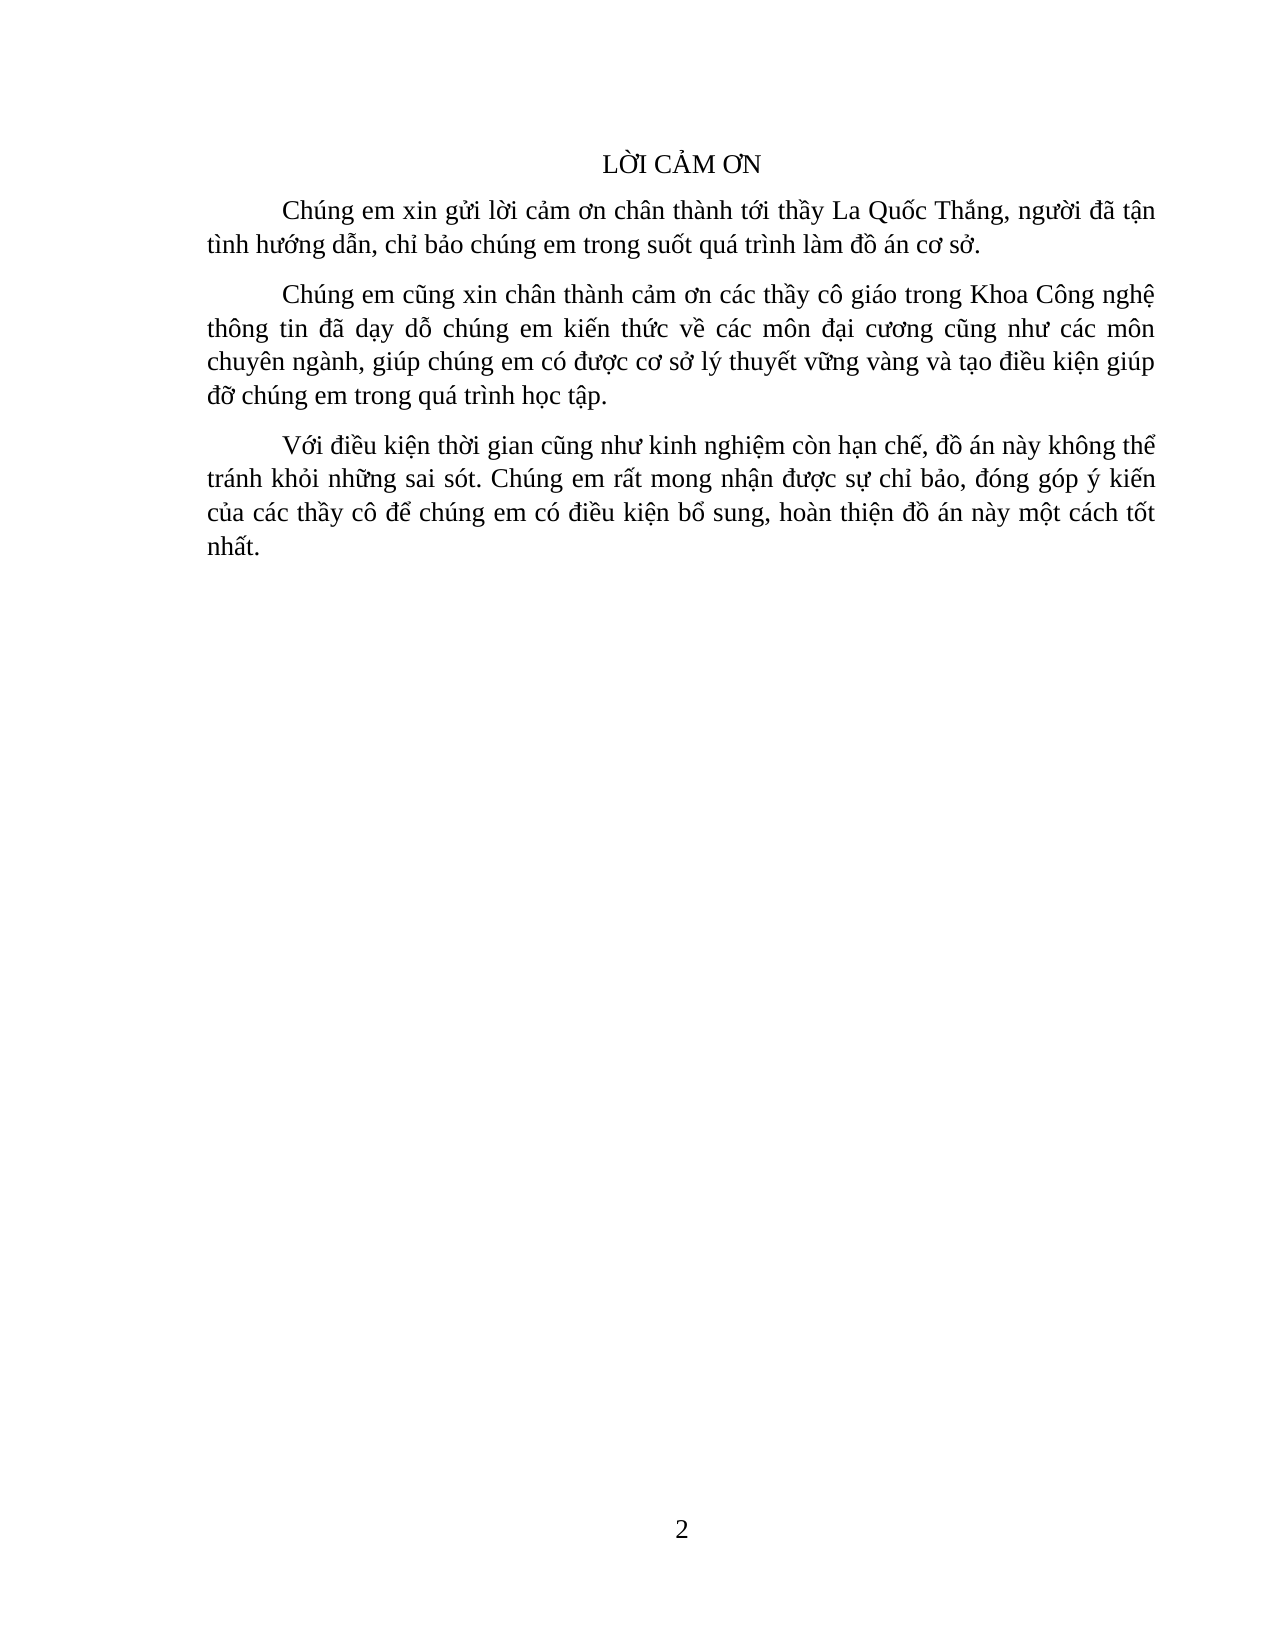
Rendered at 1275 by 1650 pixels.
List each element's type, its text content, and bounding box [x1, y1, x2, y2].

text Chúng em cũng xin chân thành cảm ơn các thầy cô giáo trong Khoa Công nghệ thông tin đã dạy dỗ chúng em kiến thức về các môn đại cương cũng như các môn chuyên ngành, giúp chúng em có được cơ sở lý thuyết vững vàng và tạo điều kiện giúp đỡ chúng em trong quá trình học tập. [207, 278, 1157, 410]
text Với điều kiện thời gian cũng như kinh nghiệm còn hạn chế, đồ án này không thể tránh khỏi những sai sót. Chúng em rất mong nhận được sự chỉ bảo, đóng góp ý kiến của các thầy cô để chúng em có điều kiện bổ sung, hoàn thiện đồ án này một cách tốt nhất. [207, 429, 1157, 561]
text LỜI CẢM ƠN [207, 148, 1157, 179]
text Chúng em xin gửi lời cảm ơn chân thành tới thầy La Quốc Thắng, người đã tận tình hướng dẫn, chỉ bảo chúng em trong suốt quá trình làm đồ án cơ sở. [207, 194, 1157, 259]
